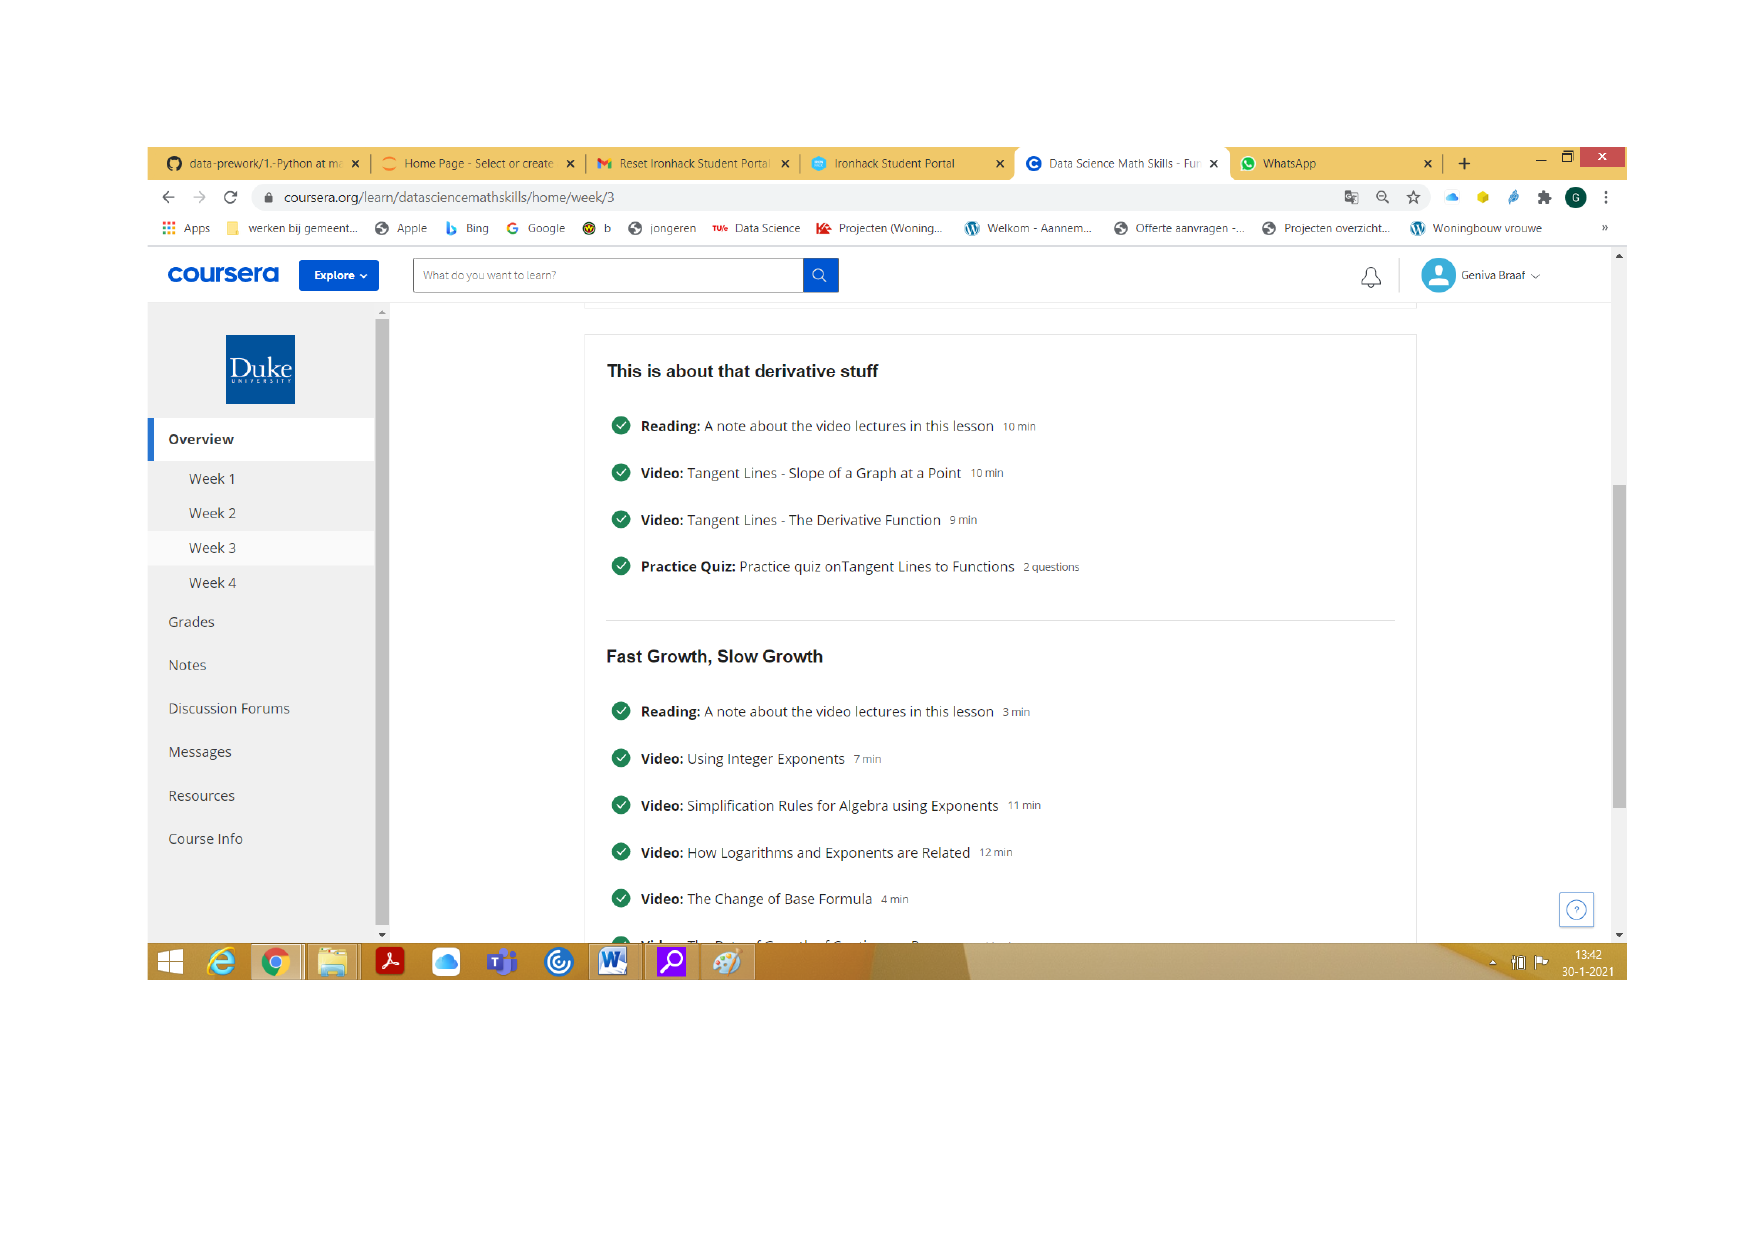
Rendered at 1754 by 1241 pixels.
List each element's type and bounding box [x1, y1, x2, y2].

picture [147, 147, 1627, 980]
